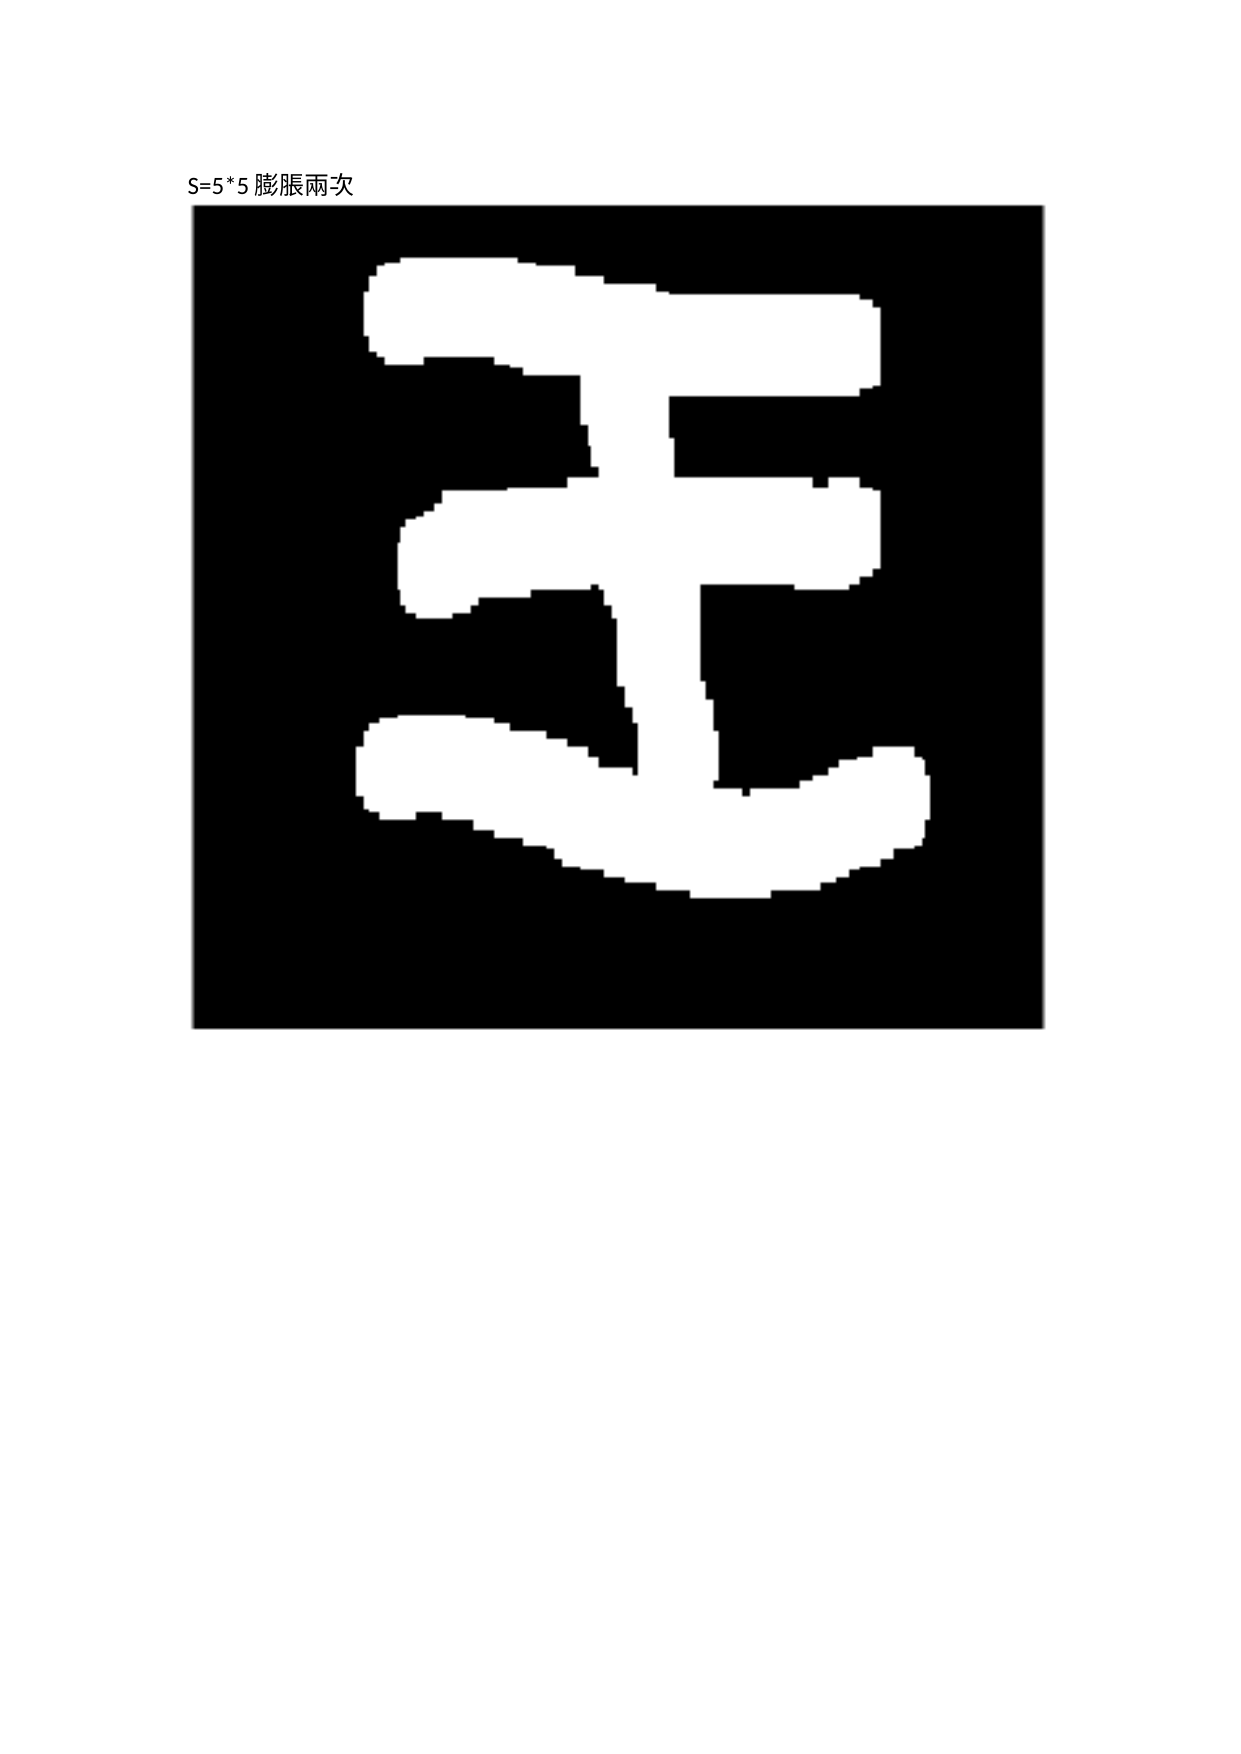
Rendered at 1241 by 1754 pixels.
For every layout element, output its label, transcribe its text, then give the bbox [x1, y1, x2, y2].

picture [187, 202, 1051, 1035]
text S=5*5膨脹兩次 [187, 164, 1053, 202]
